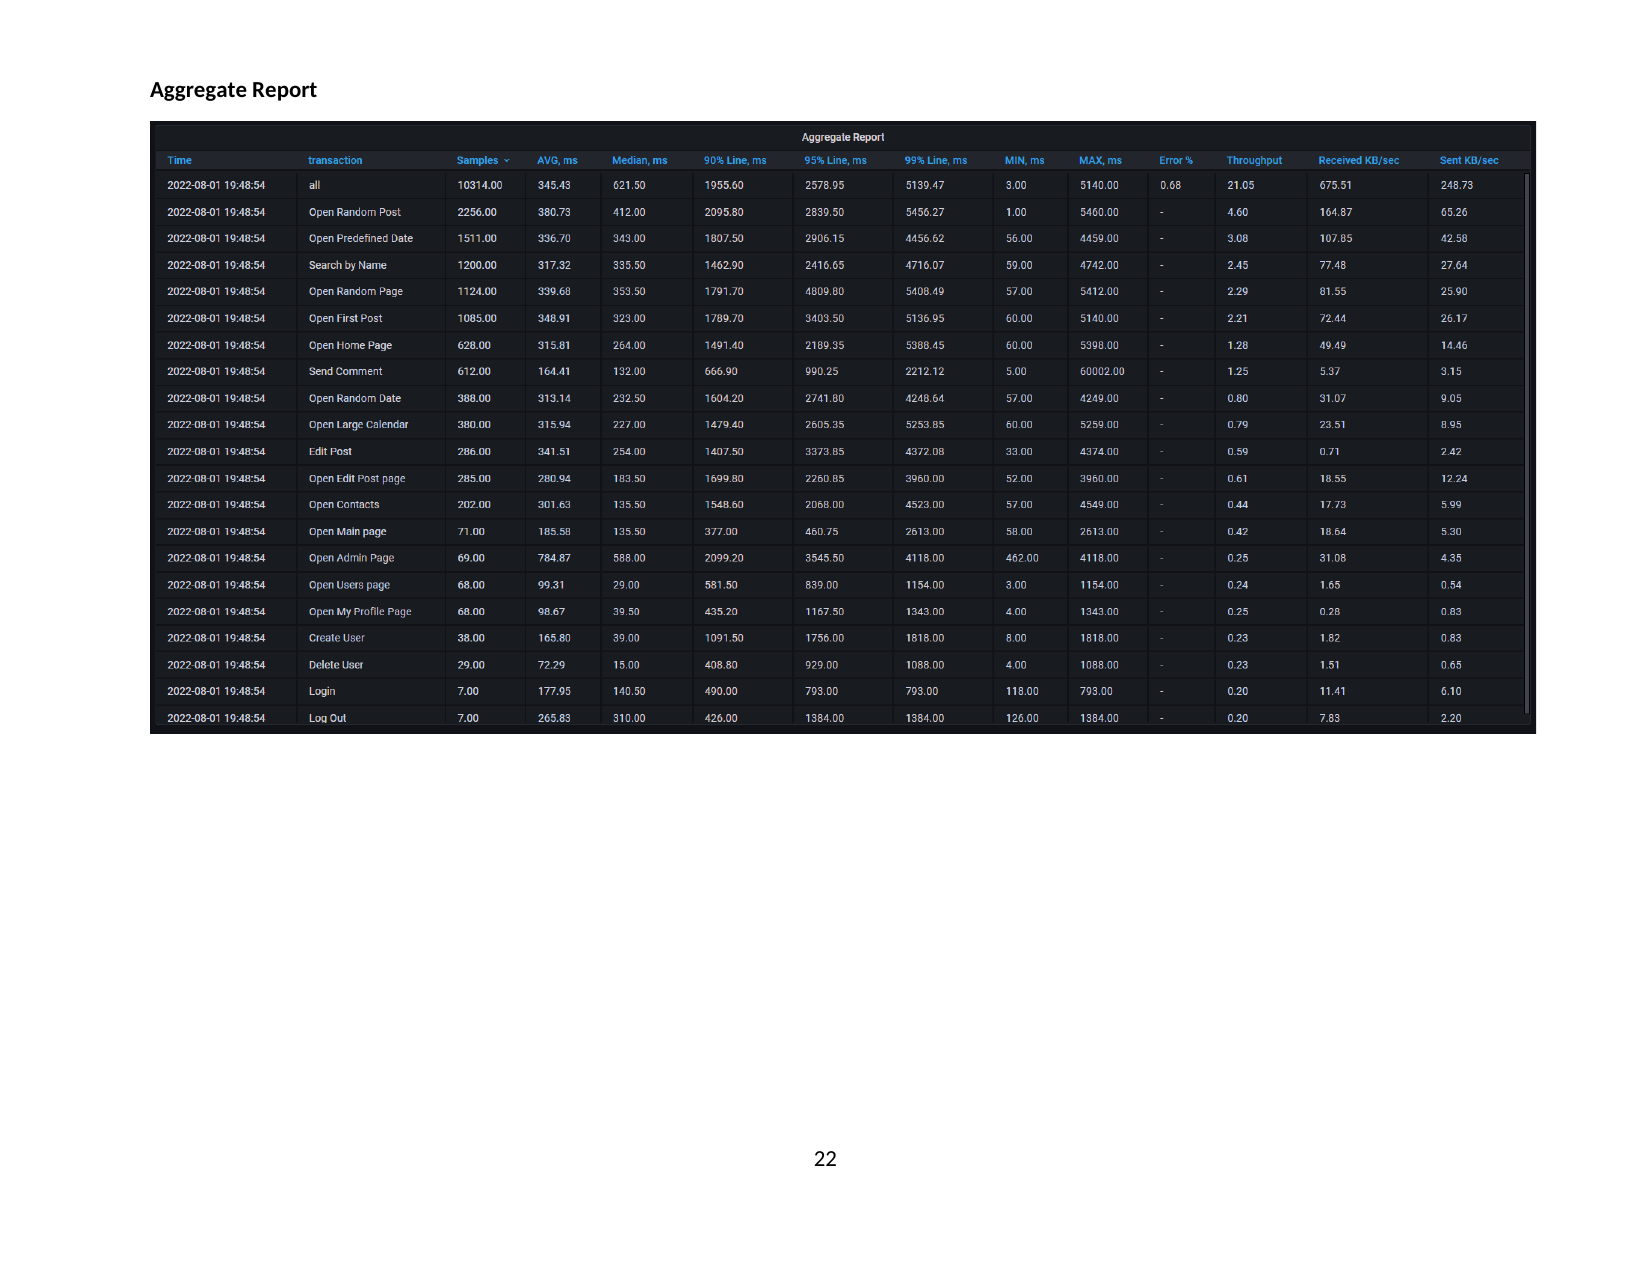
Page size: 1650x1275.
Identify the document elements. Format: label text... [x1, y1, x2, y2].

text Aggregate Report [150, 75, 1575, 103]
picture [150, 121, 1537, 734]
